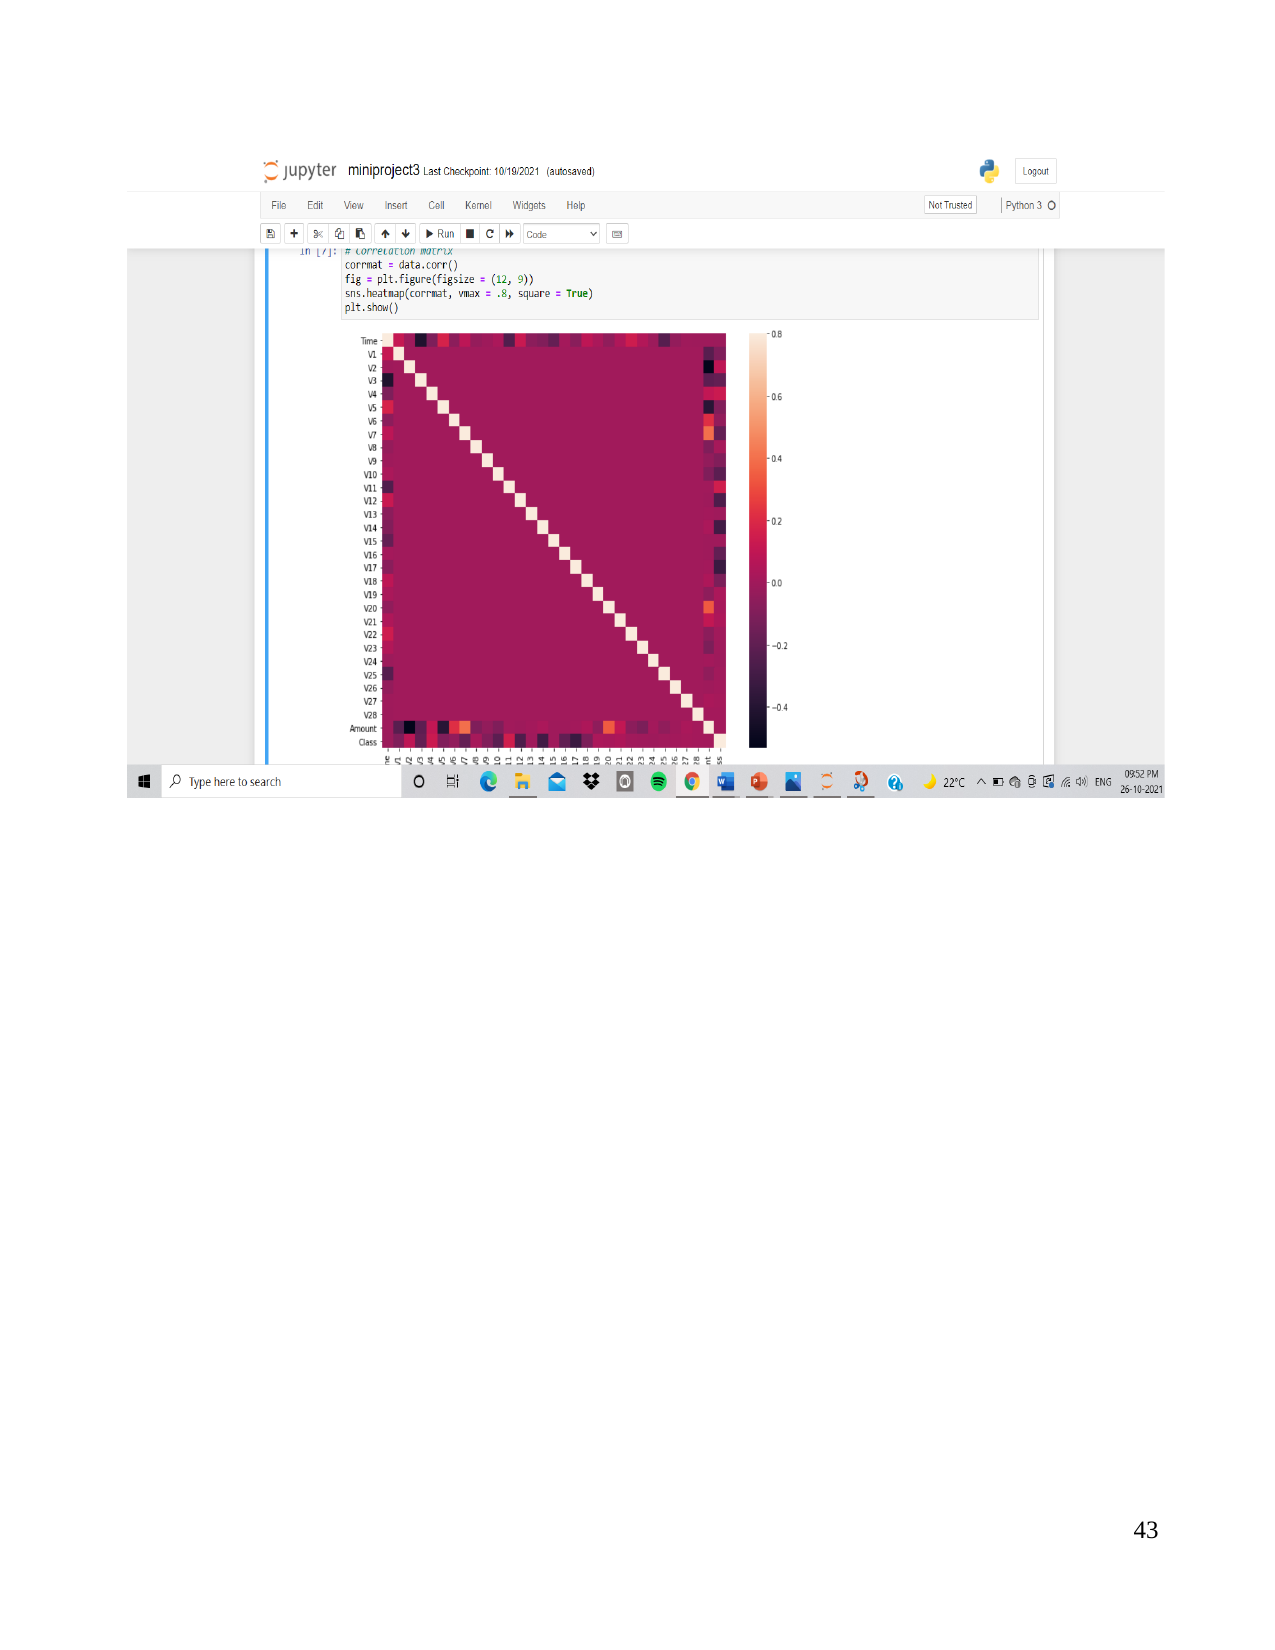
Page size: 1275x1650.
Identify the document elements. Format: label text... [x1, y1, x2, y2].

text 43 [127, 1515, 1164, 1544]
picture [127, 156, 1165, 798]
